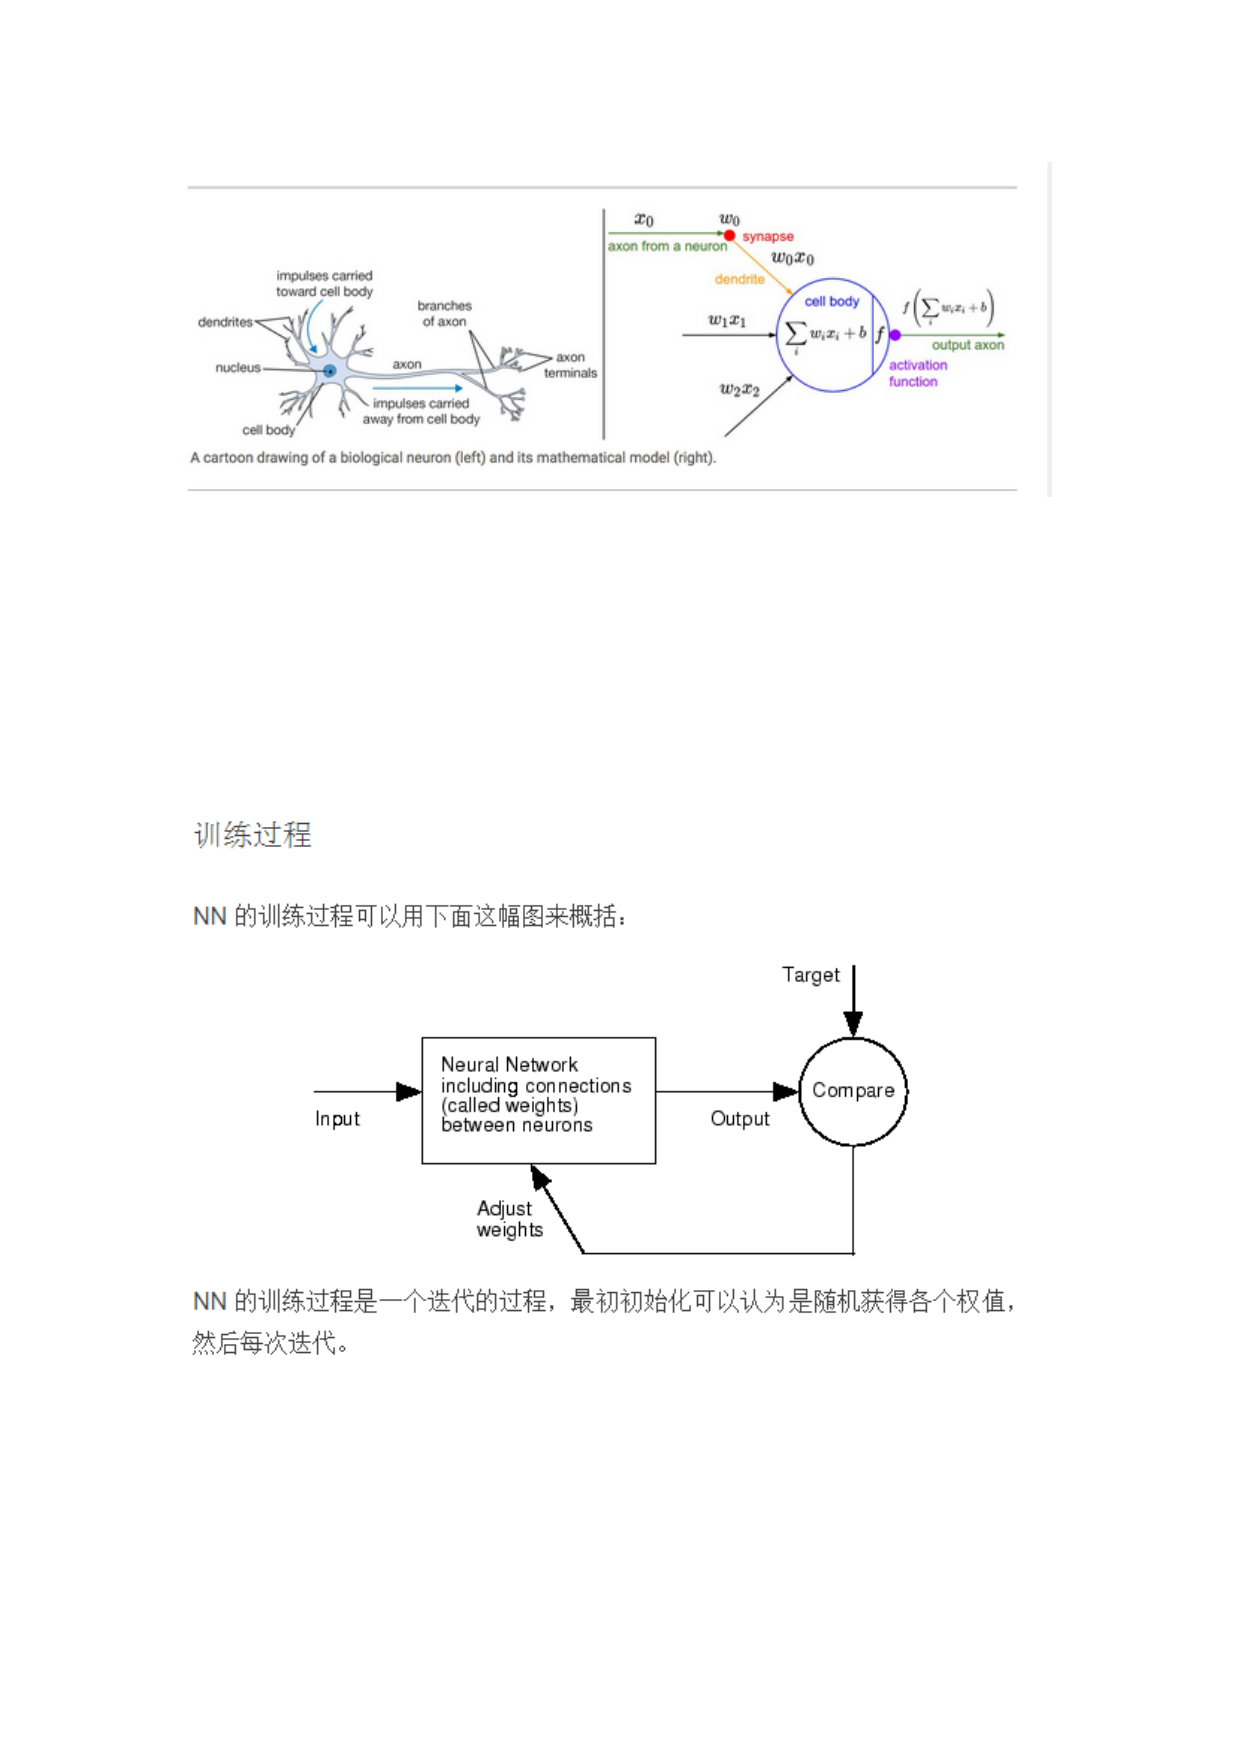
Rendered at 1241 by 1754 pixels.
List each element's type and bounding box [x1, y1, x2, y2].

picture [187, 812, 1053, 1376]
picture [187, 162, 1052, 497]
